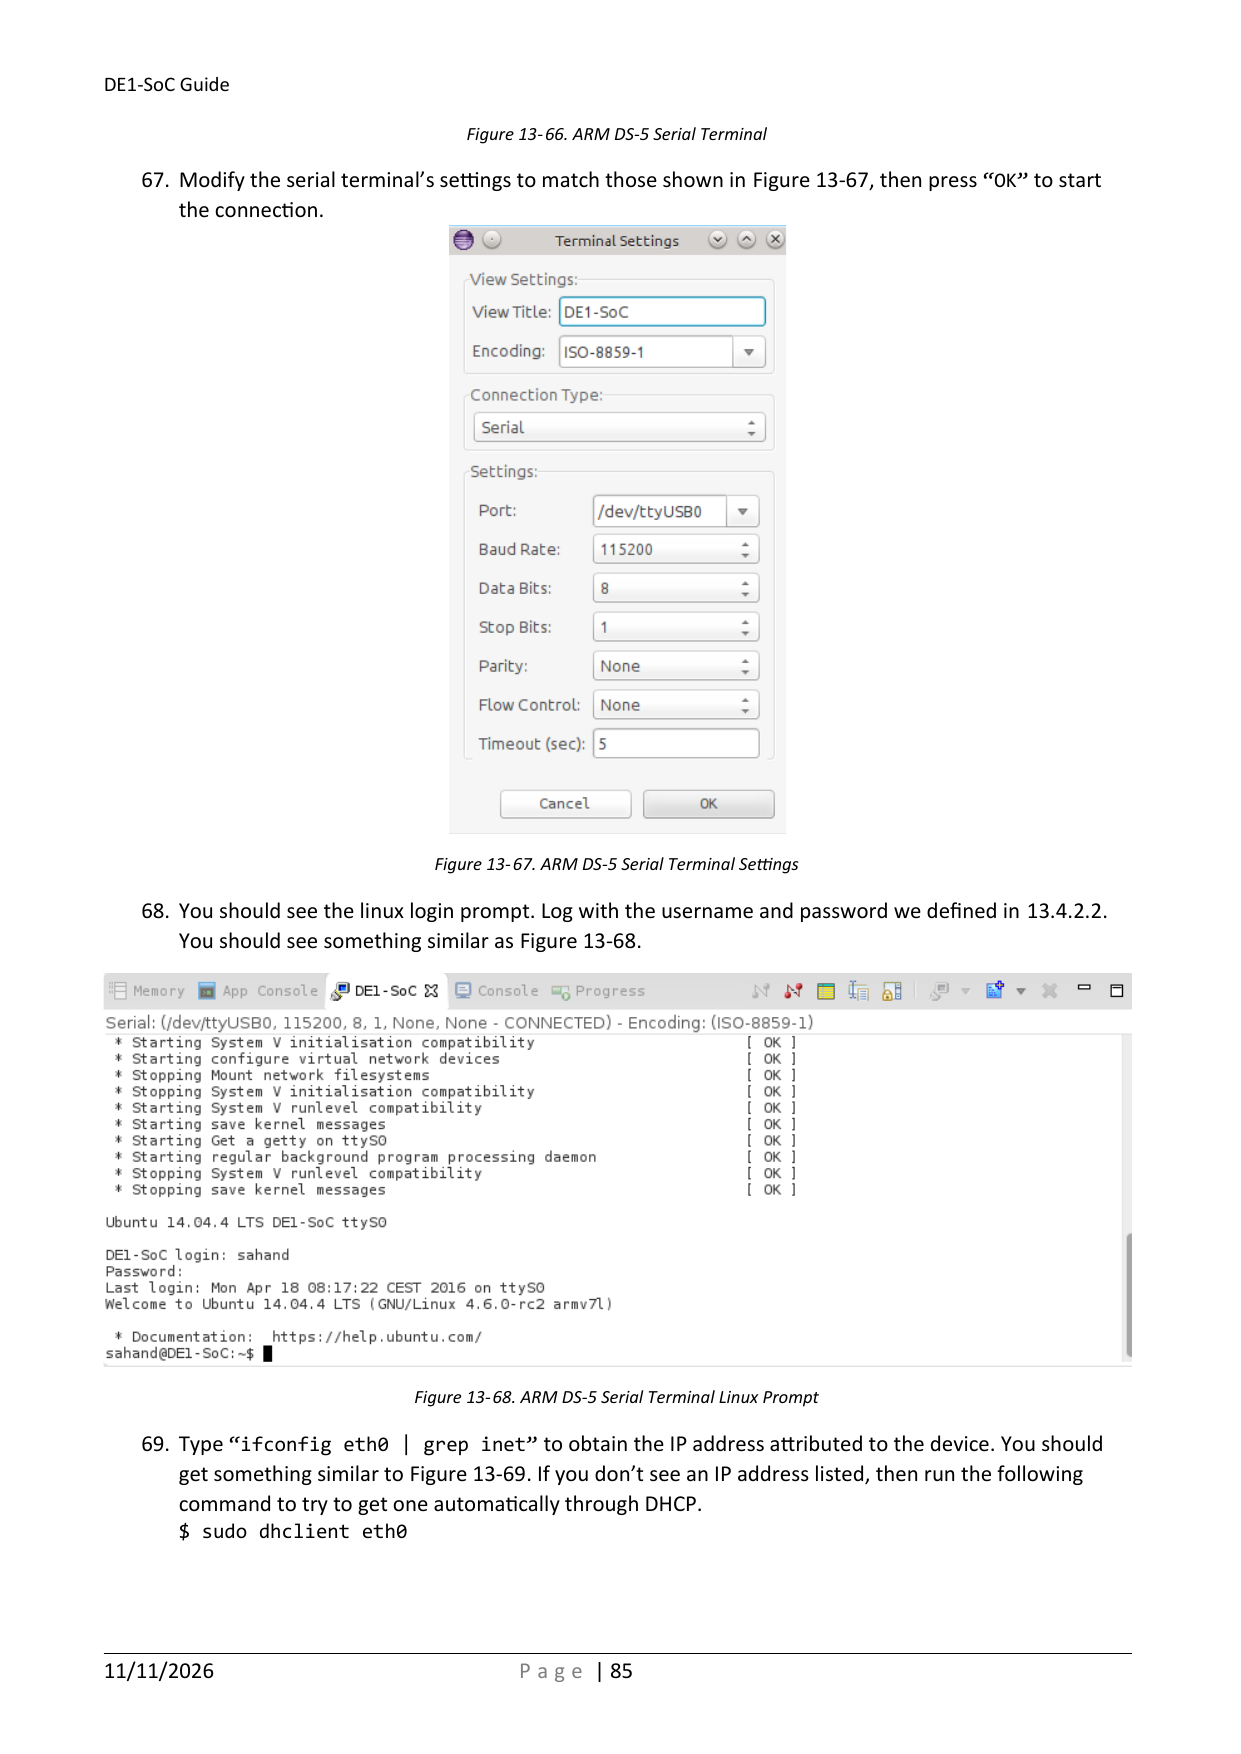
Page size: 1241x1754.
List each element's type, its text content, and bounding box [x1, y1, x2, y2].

picture [449, 225, 787, 834]
picture [103, 973, 1132, 1367]
